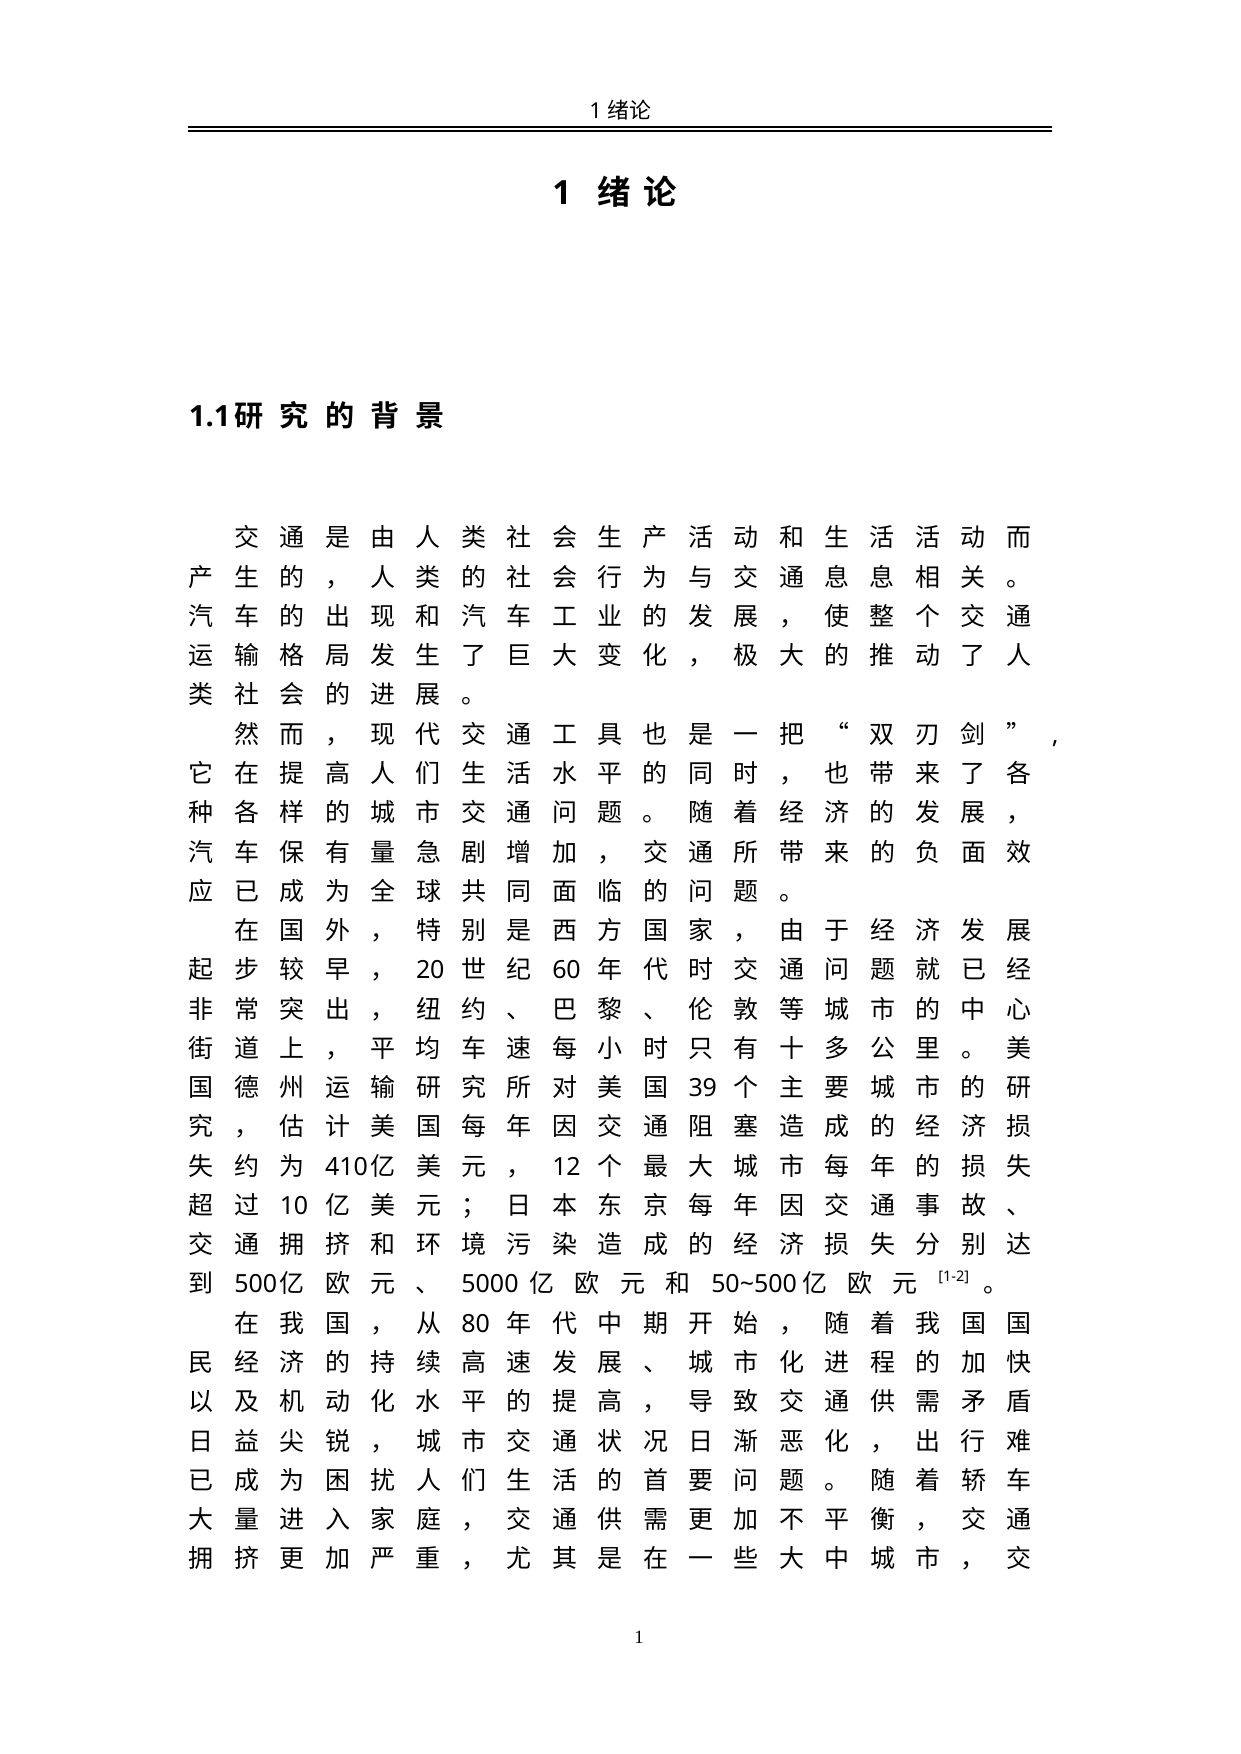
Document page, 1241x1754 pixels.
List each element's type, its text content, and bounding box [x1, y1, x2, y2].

text 然而，现代交通工具也是一把“双刃剑”,它在提高人们生活水平的同时，也带来了各种各样的城市交通问题。随着经济的发展，汽车保有量急剧增加，交通所带来的负面效应已成为全球共同面临的问题。 [189, 713, 1052, 909]
text 1 绪论 [189, 150, 1052, 229]
text 1.1研究的背景 [189, 374, 1052, 453]
text 在国外，特别是西方国家，由于经济发展起步较早，20世纪60年代时交通问题就已经非常突出，纽约、巴黎、伦敦等城市的中心街道上，平均车速每小时只有十多公里。美国德州运输研究所对美国39个主要城市的研究，估计美国每年因交通阻塞造成的经济损失约为410亿美元，12个最大城市每年的损失超过10亿美元；日本东京每年因交通事故、交通拥挤和环境污染造成的经济损失分别达到500亿欧元、5000亿欧元和50~500亿欧元[1-2]。 [189, 909, 1052, 1302]
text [189, 1302, 1052, 1577]
text 交通是由人类社会生产活动和生活活动而产生的，人类的社会行为与交通息息相关。汽车的出现和汽车工业的发展，使整个交通运输格局发生了巨大变化，极大的推动了人类社会的进展。 [189, 516, 1052, 713]
